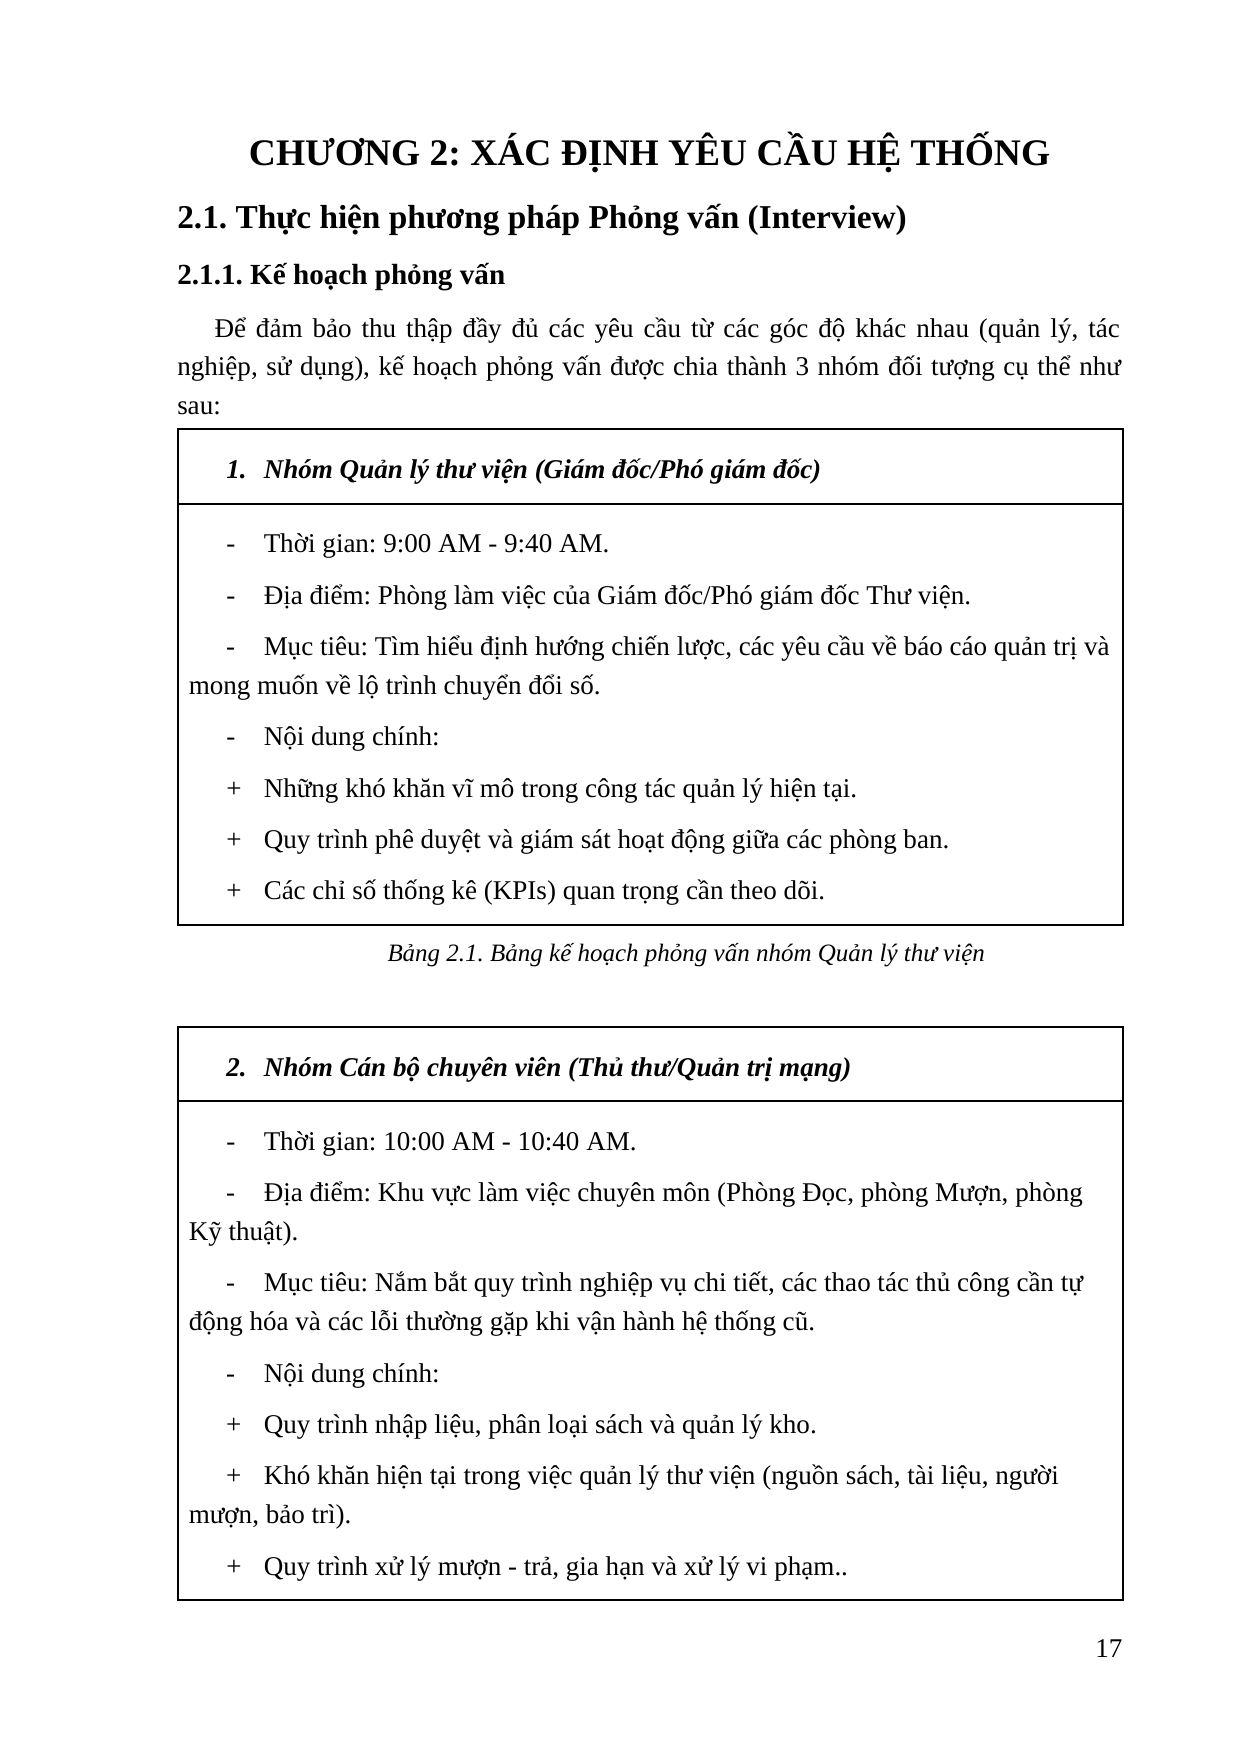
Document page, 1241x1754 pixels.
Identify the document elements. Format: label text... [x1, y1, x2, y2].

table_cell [179, 1102, 1122, 1599]
table_header Nhóm Quản lý thư viện (Giám đốc/Phó giám đốc) [179, 430, 1122, 502]
table_header Nhóm Cán bộ chuyên viên (Thủ thư/Quản trị mạng) [179, 1028, 1122, 1100]
subtitle Bảng 2.1. Bảng kế hoạch phỏng vấn nhóm Quản lý thư viện [177, 938, 1122, 967]
subtitle 2.1.1. Kế hoạch phỏng vấn [177, 257, 1122, 291]
text Để đảm bảo thu thập đầy đủ các yêu cầu từ các góc độ khác nhau (quản lý, tác nghiệp, sử dụng), kế hoạch phỏng vấn được chia thành 3 nhóm đối tượng cụ thể như sau: [177, 312, 1122, 421]
table_cell Thời gian: 9:00 AM - 9:40 AM. Địa điểm: Phòng làm việc của Giám đốc/Phó giám đốc Thư viện. Mục tiêu: Tìm hiểu định hướng chiến lược, các yêu cầu về báo cáo quản trị và mong muốn về lộ trình chuyển đổi số. Nội dung chính: Những khó khăn vĩ mô trong công tác quản lý hiện tại. Quy trình phê duyệt và giám sát hoạt động giữa các phòng ban. Các chỉ số thống kê (KPIs) quan trọng cần theo dõi. [179, 505, 1122, 924]
subtitle CHƯƠNG 2: XÁC ĐỊNH YÊU CẦU HỆ THỐNG [177, 131, 1122, 174]
subtitle 2.1. Thực hiện phương pháp Phỏng vấn (Interview) [177, 197, 1122, 235]
